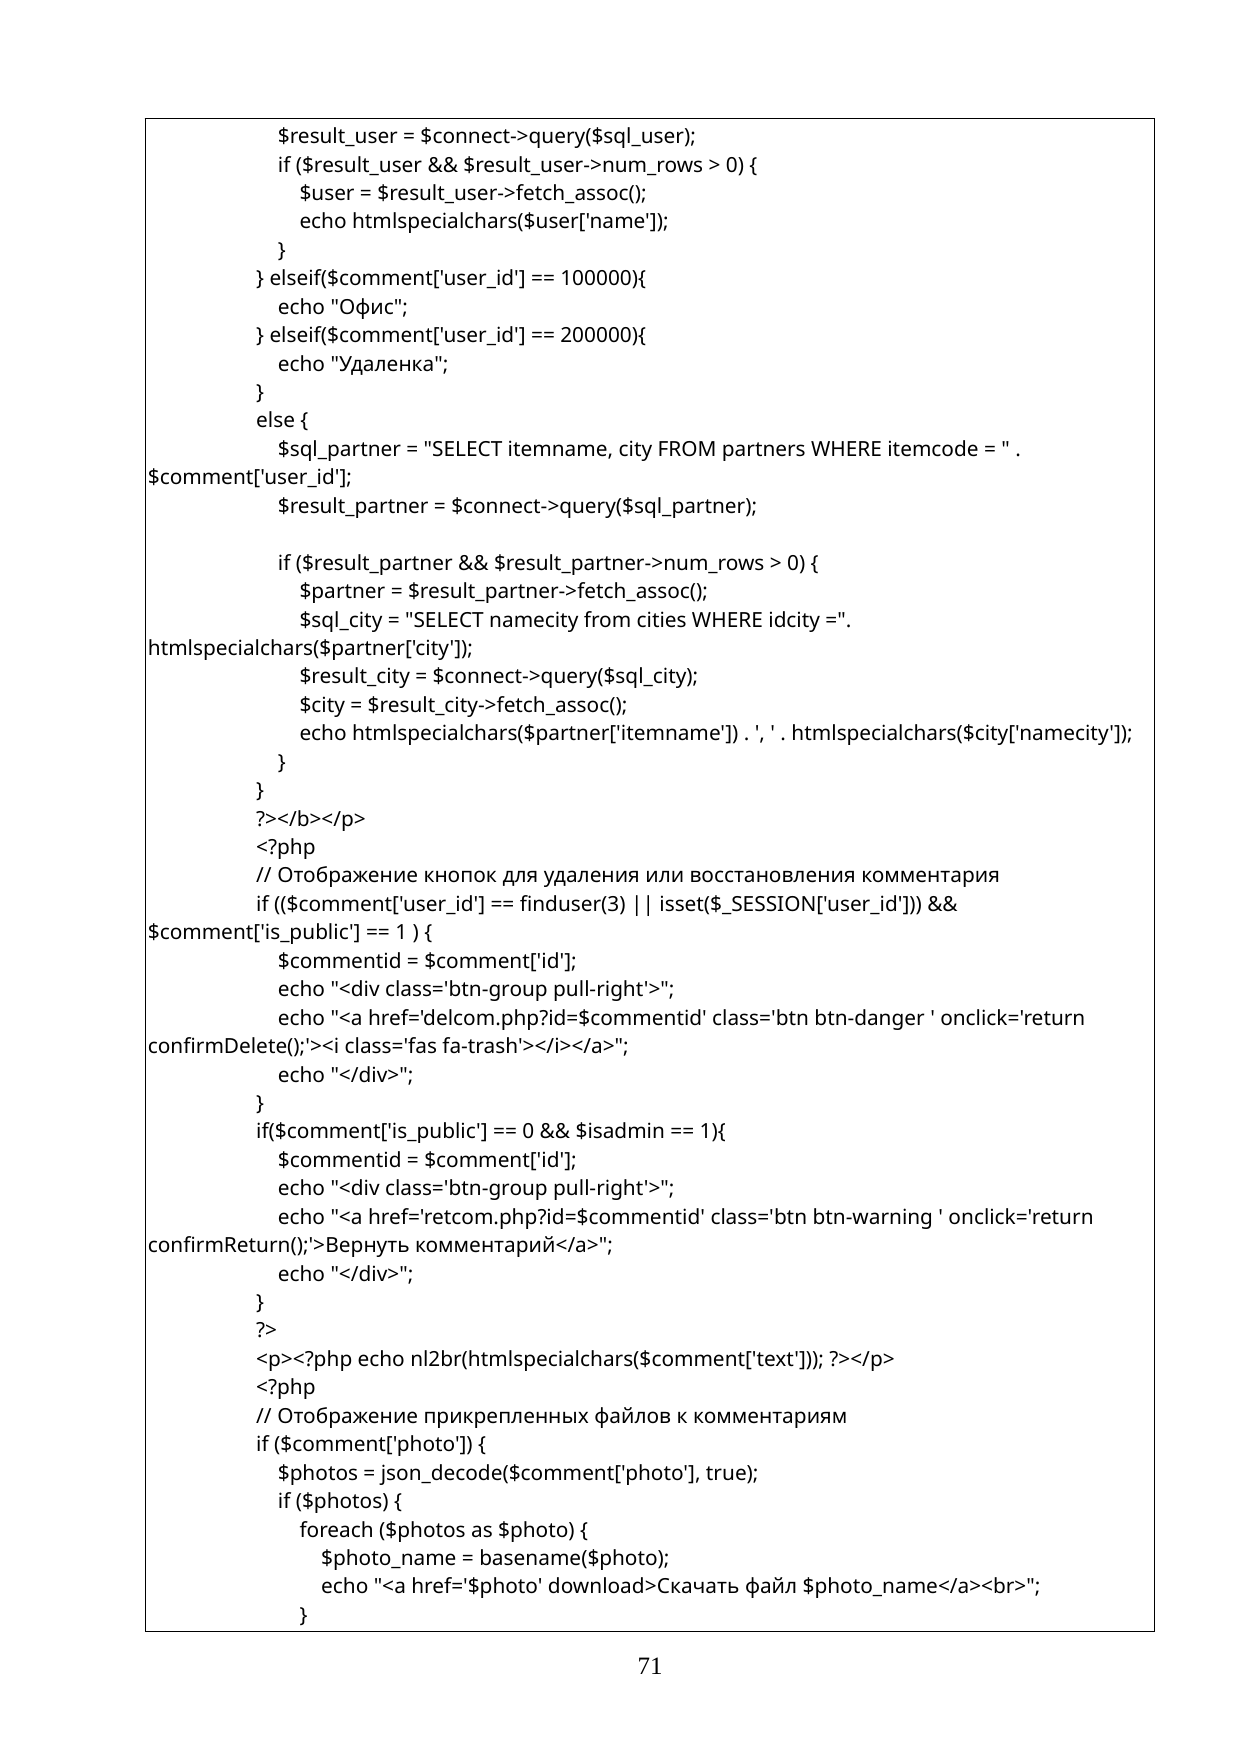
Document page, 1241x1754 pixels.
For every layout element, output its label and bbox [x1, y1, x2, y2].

text [146, 119, 1154, 1631]
